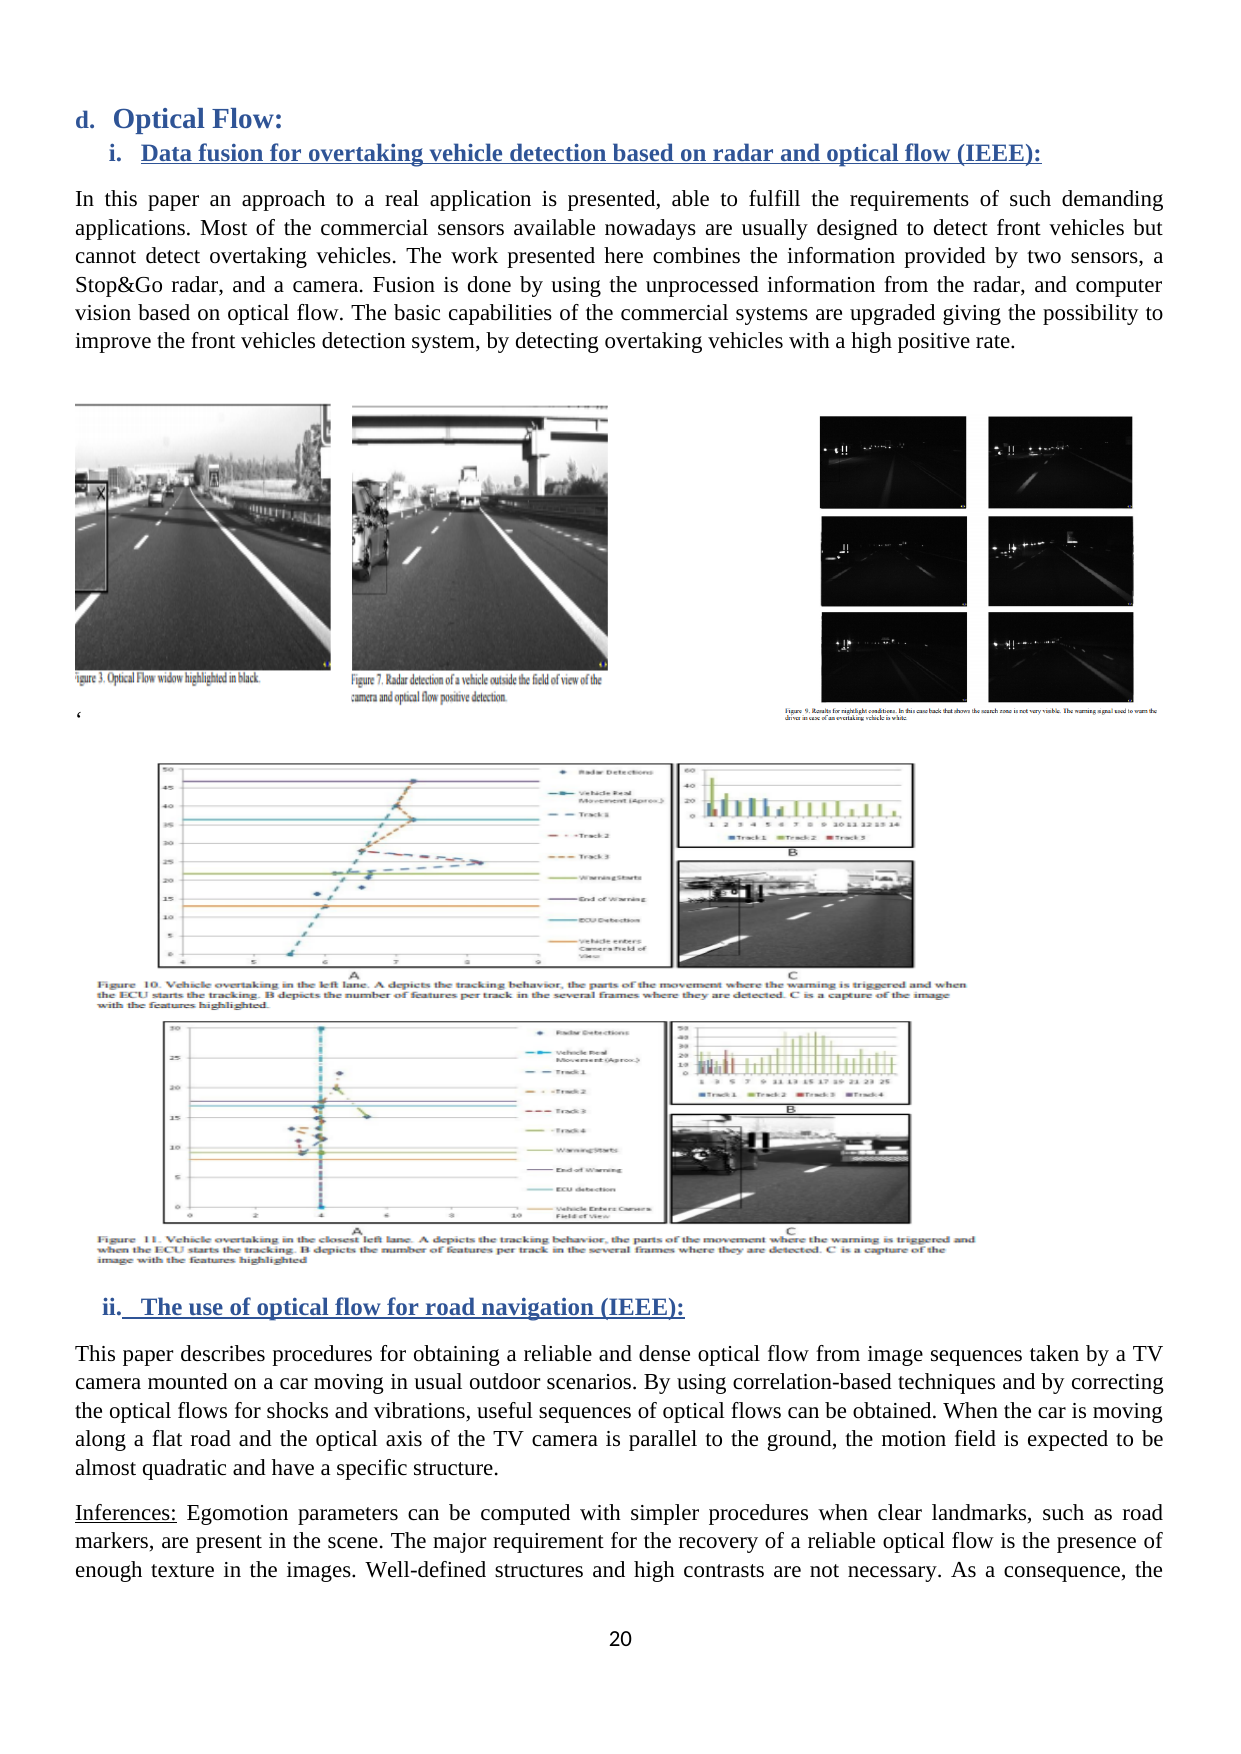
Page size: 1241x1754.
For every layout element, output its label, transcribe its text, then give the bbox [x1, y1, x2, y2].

text In this paper an approach to a real application is presented, able to fulfill the requirements of such demanding applications. Most of the commercial sensors available nowadays are usually designed to detect front vehicles but cannot detect overtaking vehicles. The work presented here combines the information provided by two sensors, a Stop&Go radar, and a camera. Fusion is done by using the unprocessed information from the radar, and computer vision based on optical flow. The basic capabilities of the commercial systems are upgraded giving the possibility to improve the front vehicles detection system, by detecting overtaking vehicles with a high positive rate. [75, 185, 1165, 354]
picture [779, 402, 1166, 727]
picture [351, 401, 610, 707]
list Data fusion for overtaking vehicle detection based on radar and optical flow (IEEE): [122, 138, 1165, 166]
list Optical Flow: [75, 102, 1165, 135]
text This paper describes procedures for obtaining a reliable and dense optical flow from image sequences taken by a TV camera mounted on a car moving in usual outdoor scenarios. By using correlation-based techniques and by correcting the optical flows for shocks and vibrations, useful sequences of optical flows can be obtained. When the car is moving along a flat road and the optical axis of the TV camera is parallel to the ground, the motion field is expected to be almost quadratic and have a specific structure. [75, 1340, 1165, 1480]
picture [75, 741, 997, 1272]
picture [75, 401, 335, 688]
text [75, 1499, 1165, 1582]
